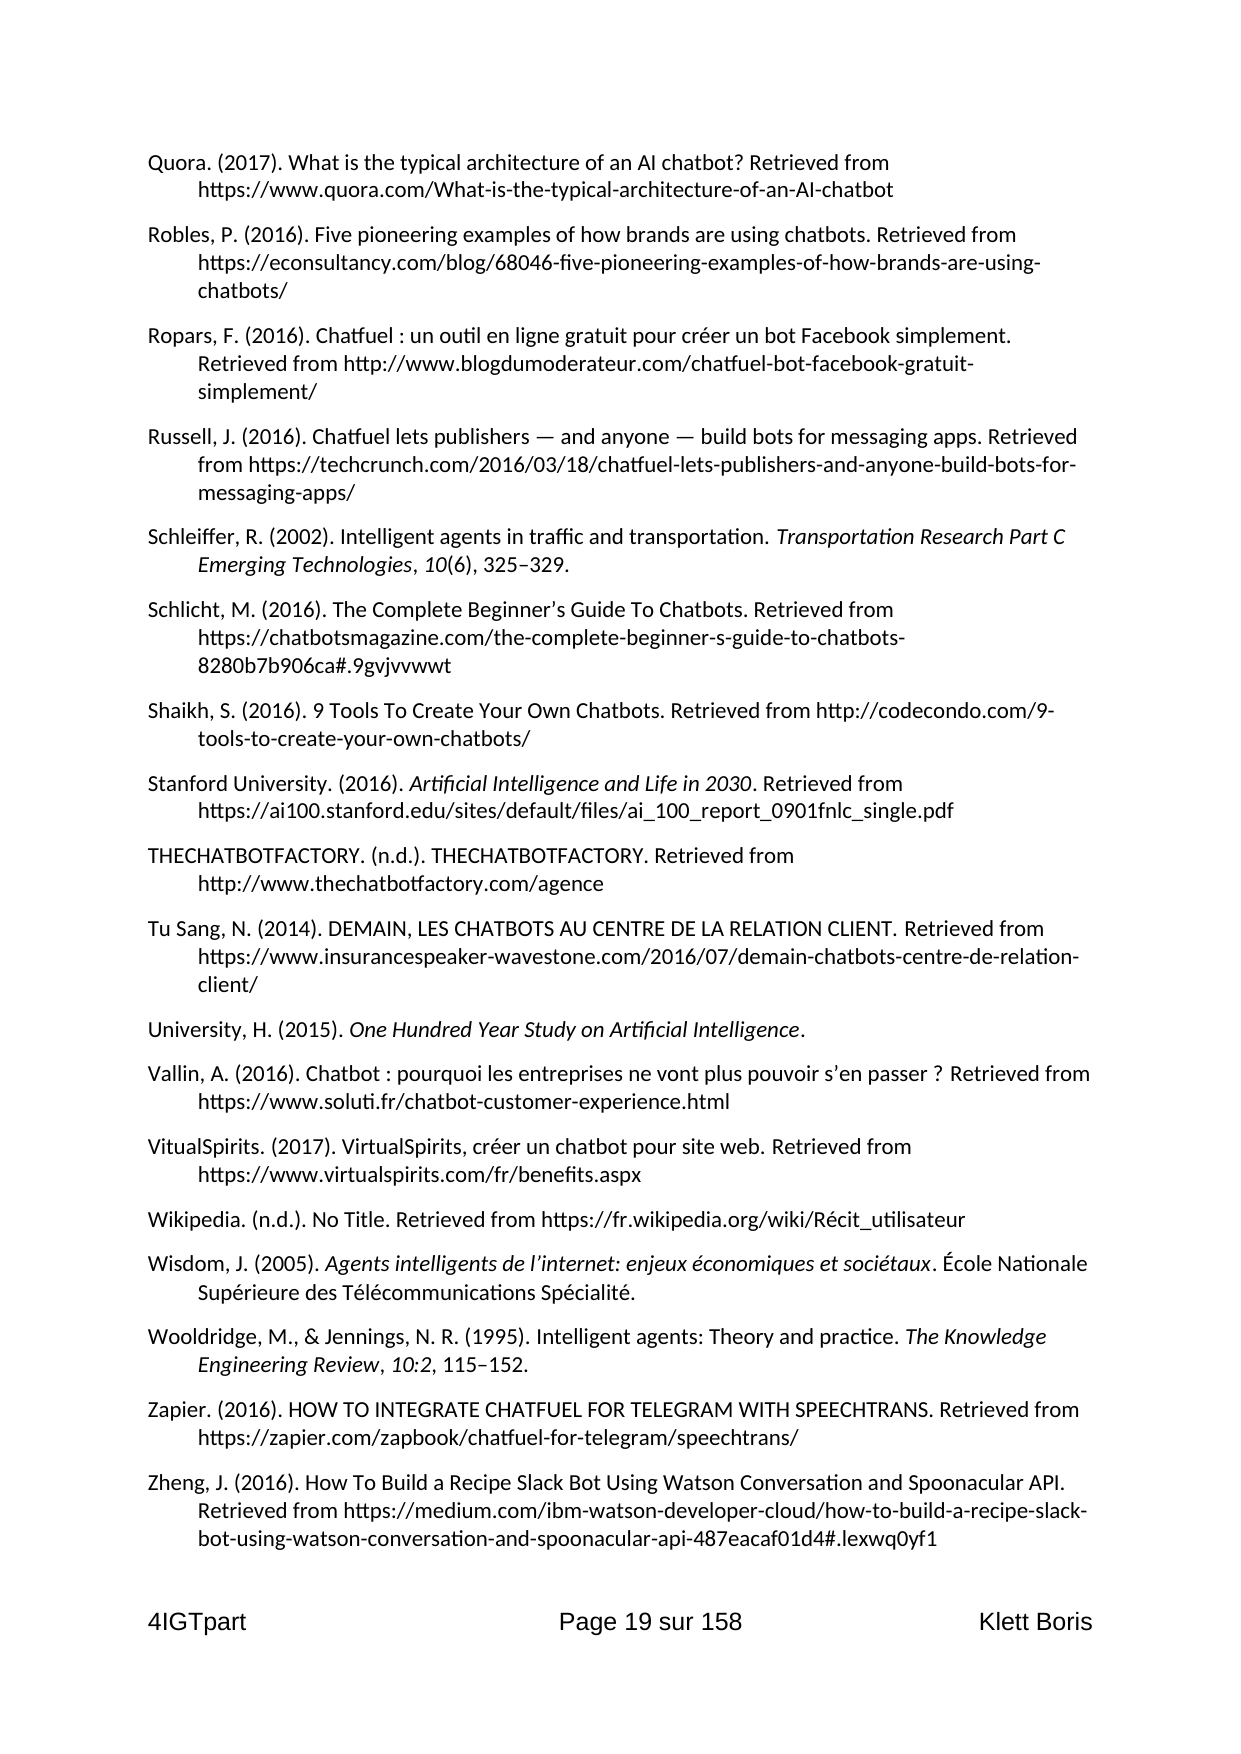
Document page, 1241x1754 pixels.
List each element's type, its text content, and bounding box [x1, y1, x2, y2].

text Stanford University. (2016). Artificial Intelligence and Life in 2030. Retrieved from https://ai100.stanford.edu/sites/default/files/ai_100_report_0901fnlc_single.pdf [148, 769, 1093, 825]
text THECHATBOTFACTORY. (n.d.). THECHATBOTFACTORY. Retrieved from http://www.thechatbotfactory.com/agence [148, 841, 1093, 897]
text Quora. (2017). What is the typical architecture of an AI chatbot? Retrieved from https://www.quora.com/What-is-the-typical-architecture-of-an-AI-chatbot [148, 148, 1093, 204]
text University, H. (2015). One Hundred Year Study on Artificial Intelligence. [148, 1015, 1093, 1043]
text Schleiffer, R. (2002). Intelligent agents in traffic and transportation. Transportation Research Part C Emerging Technologies, 10(6), 325–329. [148, 522, 1093, 578]
text Schlicht, M. (2016). The Complete Beginner’s Guide To Chatbots. Retrieved from https://chatbotsmagazine.com/the-complete-beginner-s-guide-to-chatbots-8280b7b906ca#.9gvjvvwwt [148, 595, 1093, 679]
text Ropars, F. (2016). Chatfuel : un outil en ligne gratuit pour créer un bot Facebook simplement. Retrieved from http://www.blogdumoderateur.com/chatfuel-bot-facebook-gratuit-simplement/ [148, 321, 1093, 405]
text Zheng, J. (2016). How To Build a Recipe Slack Bot Using Watson Conversation and Spoonacular API. Retrieved from https://medium.com/ibm-watson-developer-cloud/how-to-build-a-recipe-slack-bot-using-watson-conversation-and-spoonacular-api-487eacaf01d4#.lexwq0yf1 [148, 1468, 1093, 1552]
text Tu Sang, N. (2014). DEMAIN, LES CHATBOTS AU CENTRE DE LA RELATION CLIENT. Retrieved from https://www.insurancespeaker-wavestone.com/2016/07/demain-chatbots-centre-de-relation-client/ [148, 914, 1093, 998]
text Robles, P. (2016). Five pioneering examples of how brands are using chatbots. Retrieved from https://econsultancy.com/blog/68046-five-pioneering-examples-of-how-brands-are-using-chatbots/ [148, 220, 1093, 304]
text Wooldridge, M., & Jennings, N. R. (1995). Intelligent agents: Theory and practice. The Knowledge Engineering Review, 10:2, 115–152. [148, 1322, 1093, 1378]
text Russell, J. (2016). Chatfuel lets publishers — and anyone — build bots for messaging apps. Retrieved from https://techcrunch.com/2016/03/18/chatfuel-lets-publishers-and-anyone-build-bots-for-messaging-apps/ [148, 422, 1093, 506]
text Shaikh, S. (2016). 9 Tools To Create Your Own Chatbots. Retrieved from http://codecondo.com/9-tools-to-create-your-own-chatbots/ [148, 696, 1093, 752]
text Zapier. (2016). HOW TO INTEGRATE CHATFUEL FOR TELEGRAM WITH SPEECHTRANS. Retrieved from https://zapier.com/zapbook/chatfuel-for-telegram/speechtrans/ [148, 1395, 1093, 1451]
text VitualSpirits. (2017). VirtualSpirits, créer un chatbot pour site web. Retrieved from https://www.virtualspirits.com/fr/benefits.aspx [148, 1132, 1093, 1188]
text Wisdom, J. (2005). Agents intelligents de l’internet: enjeux économiques et sociétaux. École Nationale Supérieure des Télécommunications Spécialité. [148, 1249, 1093, 1306]
text Wikipedia. (n.d.). No Title. Retrieved from https://fr.wikipedia.org/wiki/Récit_utilisateur [148, 1205, 1093, 1233]
text Vallin, A. (2016). Chatbot : pourquoi les entreprises ne vont plus pouvoir s’en passer ? Retrieved from https://www.soluti.fr/chatbot-customer-experience.html [148, 1059, 1093, 1116]
